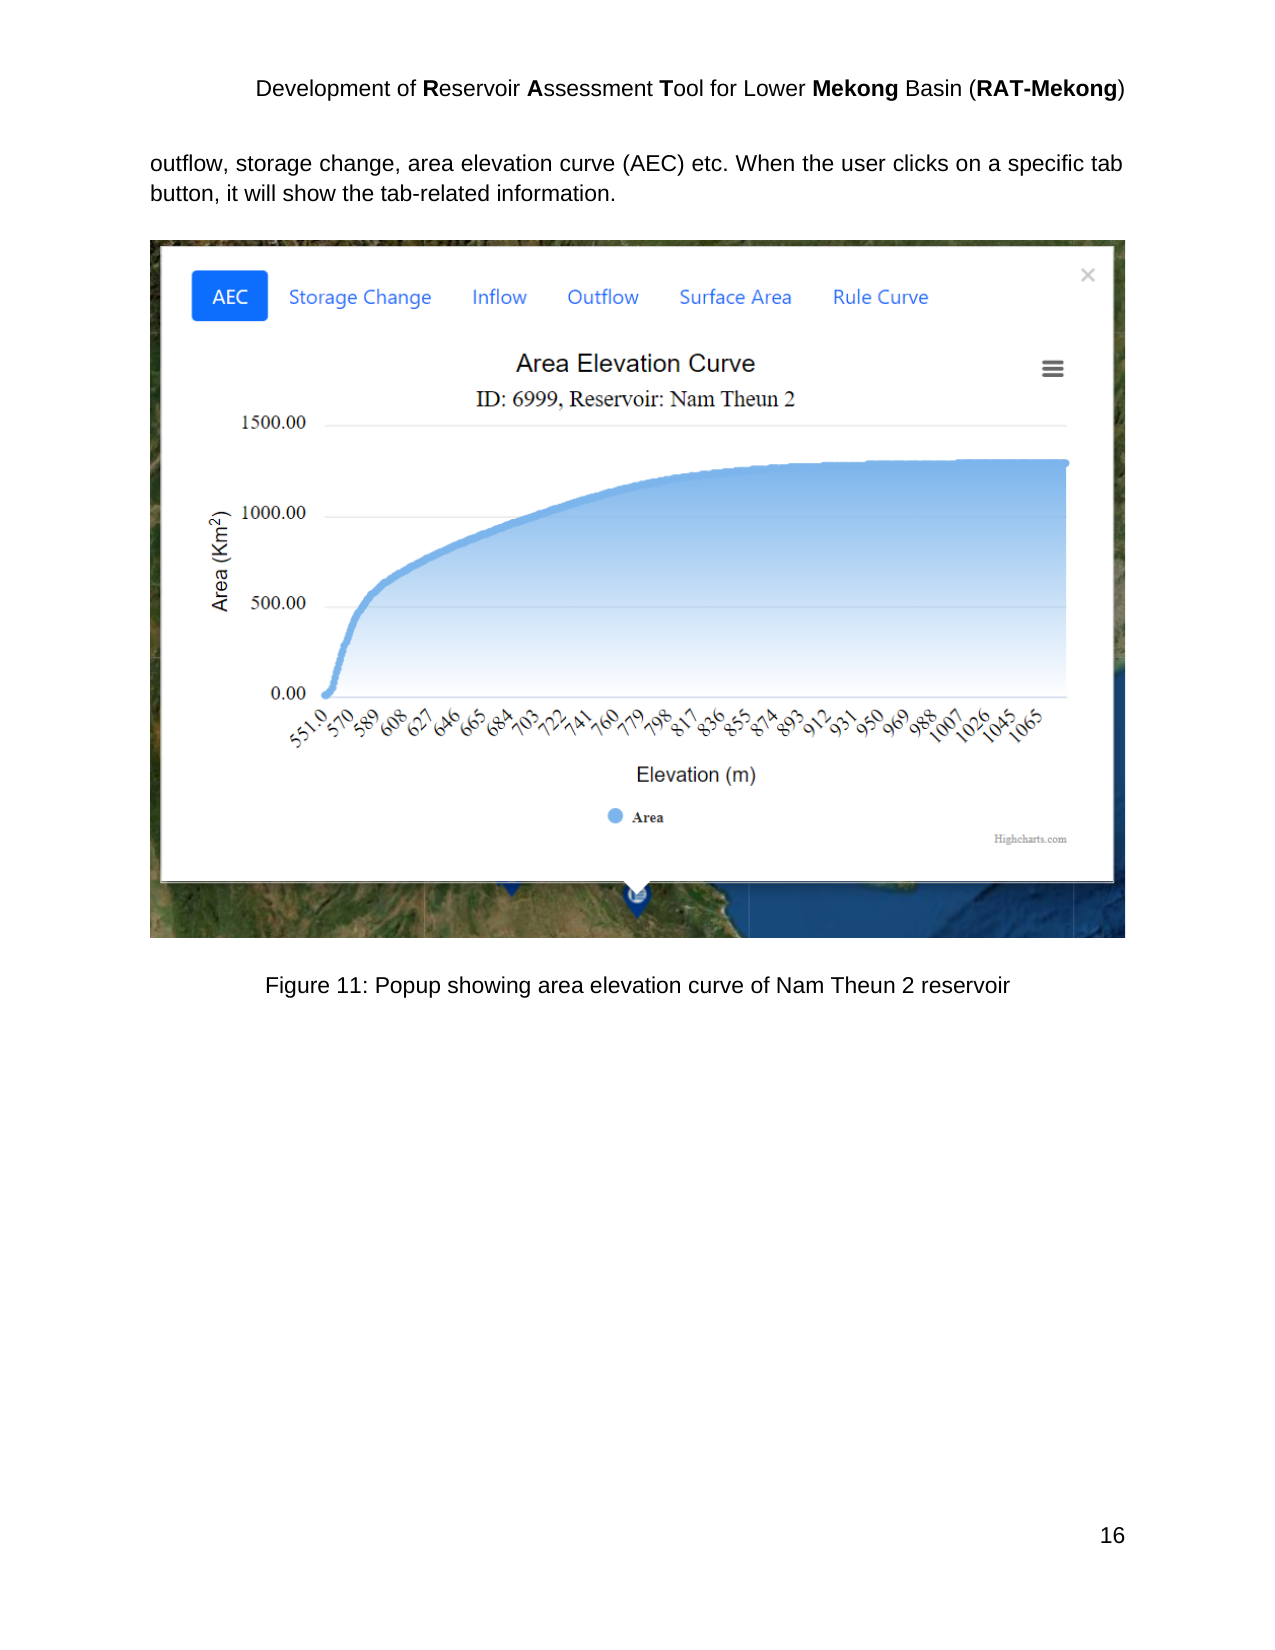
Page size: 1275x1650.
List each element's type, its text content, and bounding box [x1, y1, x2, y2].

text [150, 150, 1125, 207]
text Figure 11: Popup showing area elevation curve of Nam Theun 2 reservoir [150, 972, 1125, 998]
picture [150, 240, 1125, 938]
